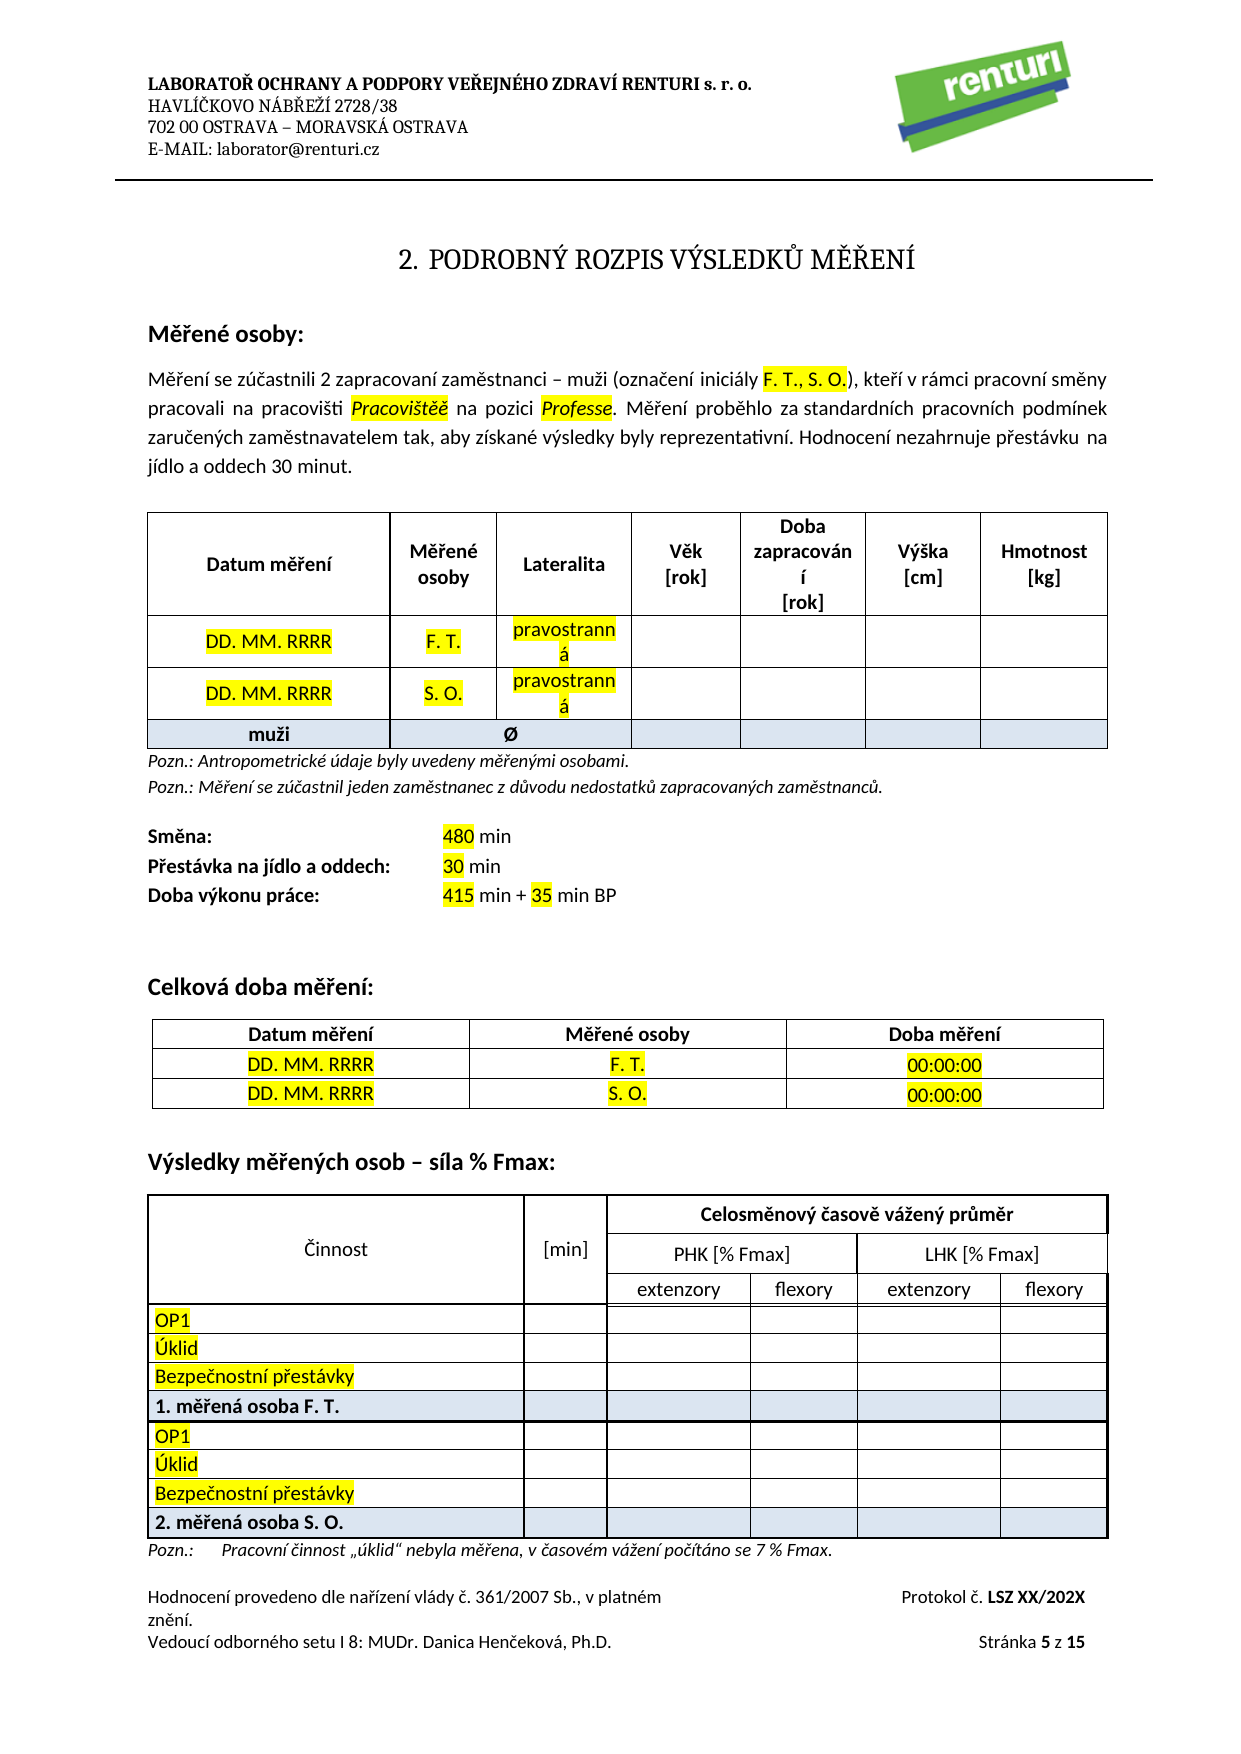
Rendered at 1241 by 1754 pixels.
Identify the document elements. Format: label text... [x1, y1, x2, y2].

table_cell [525, 1305, 606, 1333]
table_cell flexory [1001, 1274, 1106, 1303]
table_cell [1001, 1508, 1106, 1537]
table_header Měřené osoby [391, 513, 496, 615]
text Celková doba měření: [148, 971, 1107, 1002]
table_cell [981, 720, 1107, 748]
table_header Doba měření [787, 1020, 1103, 1048]
table_cell Bezpečnostní přestávky [149, 1479, 523, 1507]
table_cell [525, 1450, 606, 1478]
table_cell [525, 1391, 606, 1420]
table_cell pravostranná [569, 668, 631, 718]
table_cell Úklid [149, 1450, 523, 1478]
table_header Výška [cm] [866, 513, 980, 615]
table_cell [751, 1307, 857, 1333]
table_cell [632, 720, 740, 748]
table_cell [858, 1423, 1000, 1449]
text Doba výkonu práce: 415 min + 35 min BP [552, 882, 1107, 907]
text Měření se zúčastnili 2 zapracovaní zaměstnanci – muži (označení iniciály F. T., S. O.), kteří v rámci pracovní směny pracovali na pracovišti Pracovištěě na pozici Professe. Měření proběhlo za standardních pracovních podmínek zaručených zaměstnavatelem tak, aby získané výsledky byly reprezentativní. Hodnocení nezahrnuje přestávku na jídlo a oddech 30 minut. [148, 366, 1107, 479]
table_cell [751, 1508, 857, 1537]
table_cell S. O. [470, 1079, 786, 1107]
table_cell [525, 1479, 606, 1507]
table_cell [981, 668, 1107, 718]
table_cell [981, 616, 1107, 667]
table_cell [525, 1423, 606, 1449]
table_cell [858, 1479, 1000, 1507]
table_cell pravostranná [497, 616, 559, 667]
table_cell [751, 1334, 857, 1362]
table_cell 1. měřená osoba F. T. [149, 1391, 523, 1420]
table_cell [866, 616, 980, 667]
table_cell [741, 720, 865, 748]
table_cell Bezpečnostní přestávky [149, 1363, 523, 1390]
table_cell Úklid [149, 1334, 523, 1362]
table_cell [608, 1479, 750, 1507]
table_cell [866, 720, 980, 748]
table_cell OP1 [149, 1305, 523, 1333]
table_cell [741, 616, 865, 667]
table_cell extenzory [858, 1274, 1000, 1303]
table_cell DD. MM. RRRR [153, 1049, 469, 1078]
table_cell [858, 1363, 1000, 1390]
subtitle PODROBNÝ ROZPIS VÝSLEDKŮ MĚŘENÍ [207, 243, 1107, 277]
table_header Doba zapracování [rok] [741, 513, 865, 615]
text Výsledky měřených osob – síla % Fmax: [148, 1146, 1107, 1177]
table_cell [632, 668, 740, 718]
text Pozn.: Pracovní činnost „úklid“ nebyla měřena, v časovém vážení počítáno se 7 % Fmax. [148, 1539, 1107, 1562]
table_cell [858, 1391, 1000, 1420]
table_header Datum měření [153, 1020, 469, 1048]
table_cell [858, 1508, 1000, 1537]
table_cell [608, 1450, 750, 1478]
table_cell [608, 1363, 750, 1390]
table_cell OP1 [149, 1423, 523, 1449]
table_cell [1001, 1479, 1106, 1507]
table_cell [525, 1363, 606, 1390]
table_cell [751, 1450, 857, 1478]
picture [861, 31, 1119, 157]
table_header Měřené osoby [470, 1020, 786, 1048]
table_cell F. T. [470, 1049, 786, 1078]
table_cell S. O. [391, 668, 496, 718]
text Přestávka na jídlo a oddech: 30 min [148, 853, 443, 878]
table_cell [608, 1334, 750, 1362]
table_cell [1001, 1391, 1106, 1420]
text Doba výkonu práce: 415 min + 35 min BP [148, 882, 443, 907]
table_cell [1001, 1363, 1106, 1390]
table_header Lateralita [497, 513, 631, 615]
table_header Celosměnový časově vážený průměr [608, 1196, 1106, 1233]
table_header Věk [rok] [632, 513, 740, 615]
table_cell 00:00:00 [787, 1049, 1103, 1078]
table_cell [858, 1450, 1000, 1478]
table_cell extenzory [608, 1274, 750, 1303]
table_cell F. T. [391, 616, 496, 667]
table_cell 2. měřená osoba S. O. [149, 1508, 523, 1537]
table_cell [858, 1334, 1000, 1362]
text Pozn.: Antropometrické údaje byly uvedeny měřenými osobami. [148, 749, 1107, 772]
table_header Hmotnost [kg] [981, 513, 1107, 615]
table_cell muži [148, 720, 389, 748]
table_cell [1001, 1307, 1106, 1333]
table_cell [741, 668, 865, 718]
table_cell pravostranná [497, 668, 559, 718]
table_cell [751, 1479, 857, 1507]
table_cell DD. MM. RRRR [148, 616, 389, 667]
table_header Datum měření [148, 513, 389, 615]
table_cell [608, 1423, 750, 1449]
text Směna: 480 min [474, 824, 1107, 849]
table_cell [608, 1508, 750, 1537]
table_cell [525, 1508, 606, 1537]
table_cell pravostranná [569, 616, 631, 667]
table_cell [1001, 1334, 1106, 1362]
table_cell [751, 1423, 857, 1449]
table_header Činnost [149, 1196, 523, 1303]
text Měřené osoby: [148, 319, 1107, 349]
table_cell [858, 1307, 1000, 1333]
table_cell [1001, 1450, 1106, 1478]
table_cell DD. MM. RRRR [148, 668, 389, 718]
table_cell [751, 1391, 857, 1420]
table_cell DD. MM. RRRR [153, 1079, 469, 1107]
table_cell [525, 1334, 606, 1362]
table_cell PHK [% Fmax] [608, 1234, 856, 1273]
table_cell [866, 668, 980, 718]
table_cell [632, 616, 740, 667]
table_cell LHK [% Fmax] [858, 1234, 1107, 1273]
text Směna: 480 min [148, 824, 443, 849]
table_cell 00:00:00 [787, 1079, 1103, 1107]
table_cell [751, 1363, 857, 1390]
table_cell [608, 1391, 750, 1420]
table_cell [1001, 1423, 1106, 1449]
table_cell flexory [751, 1274, 857, 1303]
table_header [min] [525, 1196, 606, 1303]
text Pozn.: Měření se zúčastnil jeden zaměstnanec z důvodu nedostatků zapracovaných zaměstnanců. [148, 775, 1107, 798]
table_cell [608, 1307, 750, 1333]
table_cell Ø [391, 720, 631, 748]
text Přestávka na jídlo a oddech: 30 min [464, 853, 1107, 878]
